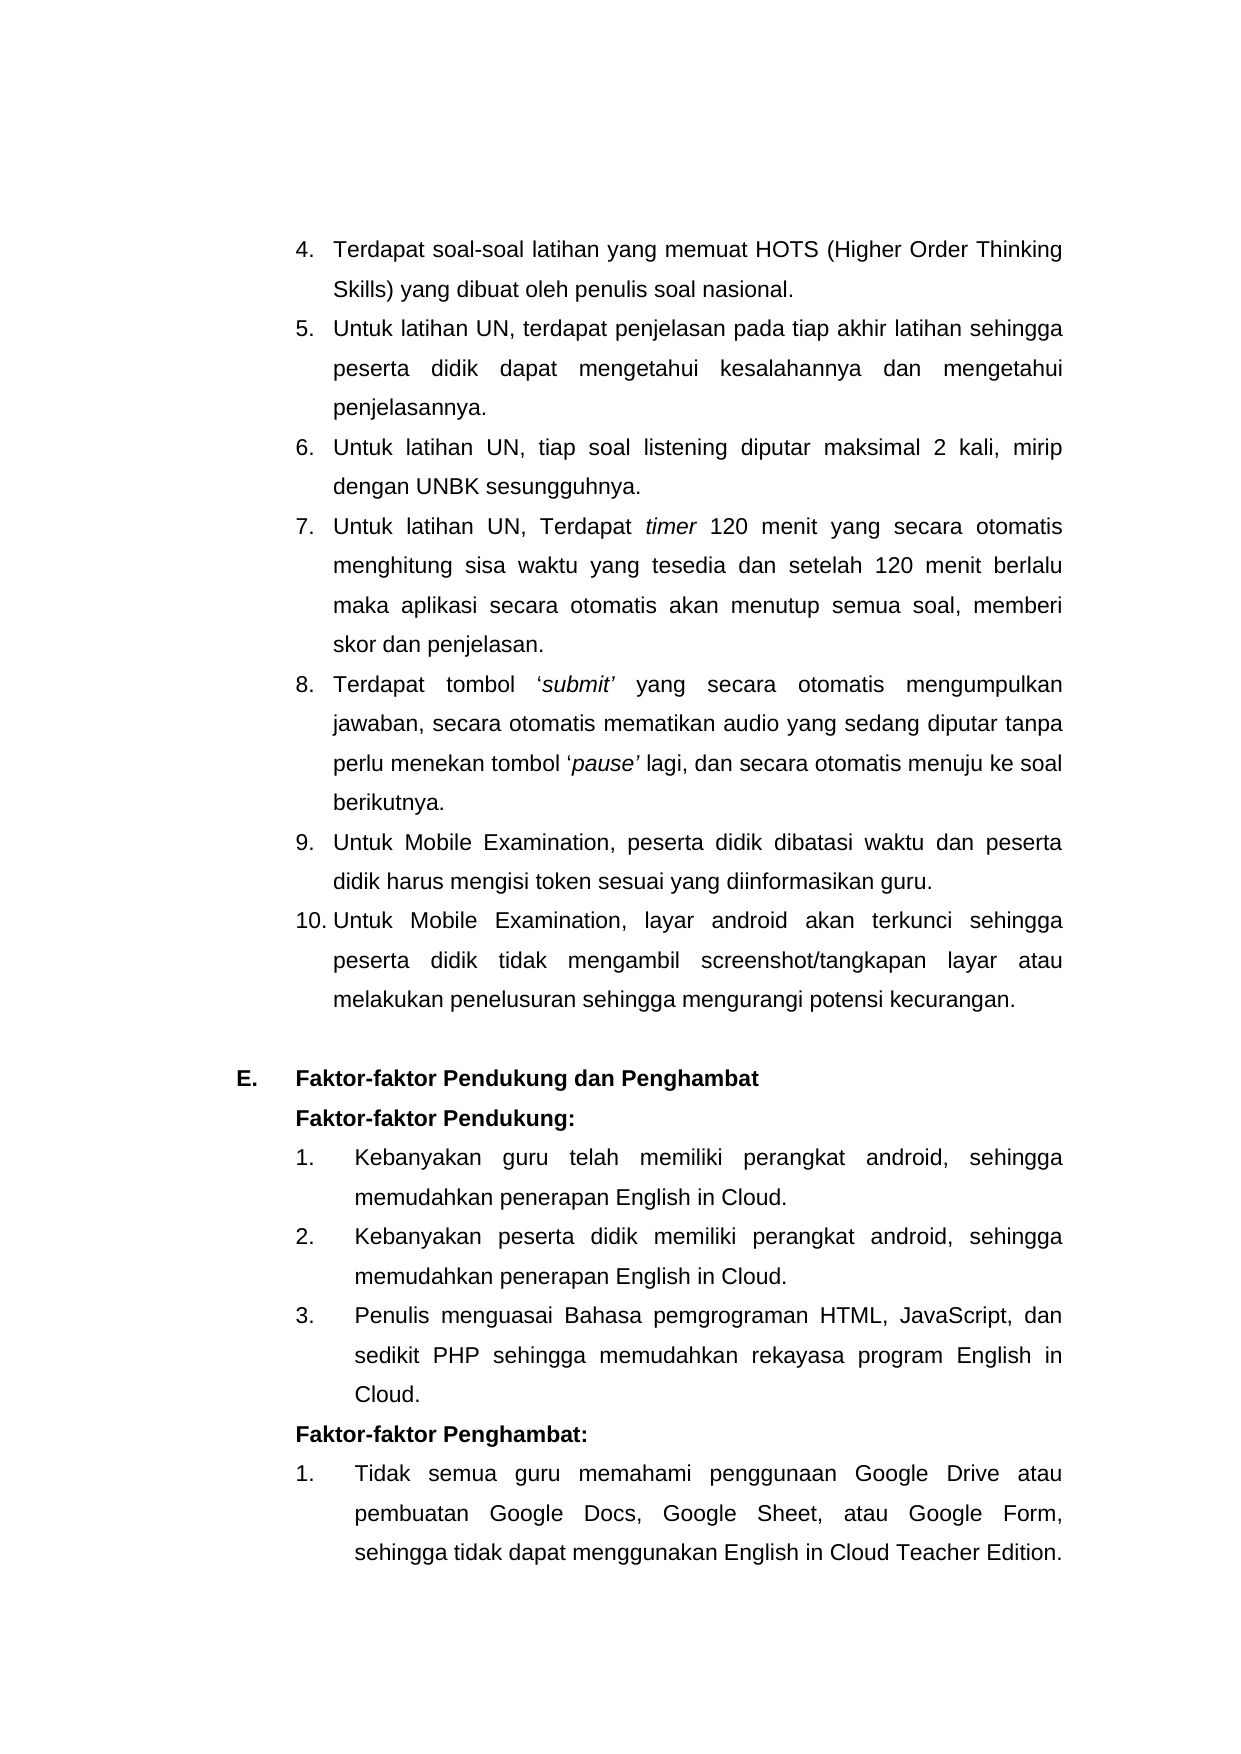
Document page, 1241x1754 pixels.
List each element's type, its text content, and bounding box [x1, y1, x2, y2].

list Untuk latihan UN, terdapat penjelasan pada tiap akhir latihan sehingga peserta didik dapat mengetahui kesalahannya dan mengetahui penjelasannya. [295, 315, 1063, 421]
list Untuk latihan UN, tiap soal listening diputar maksimal 2 kali, mirip dengan UNBK sesungguhnya. [295, 434, 1063, 499]
list Tidak semua guru memahami penggunaan Google Drive atau pembuatan Google Docs, Google Sheet, atau Google Form, sehingga tidak dapat menggunakan English in Cloud Teacher Edition. [295, 1460, 1063, 1565]
list Faktor-faktor Pendukung dan Penghambat [236, 1065, 1063, 1092]
list Untuk latihan UN, Terdapat timer 120 menit yang secara otomatis menghitung sisa waktu yang tesedia dan setelah 120 menit berlalu maka aplikasi secara otomatis akan menutup semua soal, memberi skor dan penjelasan. [295, 513, 1063, 657]
list Kebanyakan guru telah memiliki perangkat android, sehingga memudahkan penerapan English in Cloud. [295, 1144, 1063, 1210]
list Terdapat tombol ‘submit’ yang secara otomatis mengumpulkan jawaban, secara otomatis mematikan audio yang sedang diputar tanpa perlu menekan tombol ‘pause’ lagi, dan secara otomatis menuju ke soal berikutnya. [295, 671, 1063, 815]
list Faktor-faktor Penghambat: [295, 1421, 1063, 1447]
list Untuk Mobile Examination, layar android akan terkunci sehingga peserta didik tidak mengambil screenshot/tangkapan layar atau melakukan penelusuran sehingga mengurangi potensi kecurangan. [295, 907, 1063, 1013]
list Faktor-faktor Pendukung: [295, 1105, 1063, 1131]
list Terdapat soal-soal latihan yang memuat HOTS (Higher Order Thinking Skills) yang dibuat oleh penulis soal nasional. [295, 236, 1063, 302]
list Kebanyakan peserta didik memiliki perangkat android, sehingga memudahkan penerapan English in Cloud. [295, 1223, 1063, 1289]
list Untuk Mobile Examination, peserta didik dibatasi waktu dan peserta didik harus mengisi token sesuai yang diinformasikan guru. [295, 828, 1063, 894]
list Penulis menguasai Bahasa pemgrograman HTML, JavaScript, dan sedikit PHP sehingga memudahkan rekayasa program English in Cloud. [295, 1302, 1063, 1407]
